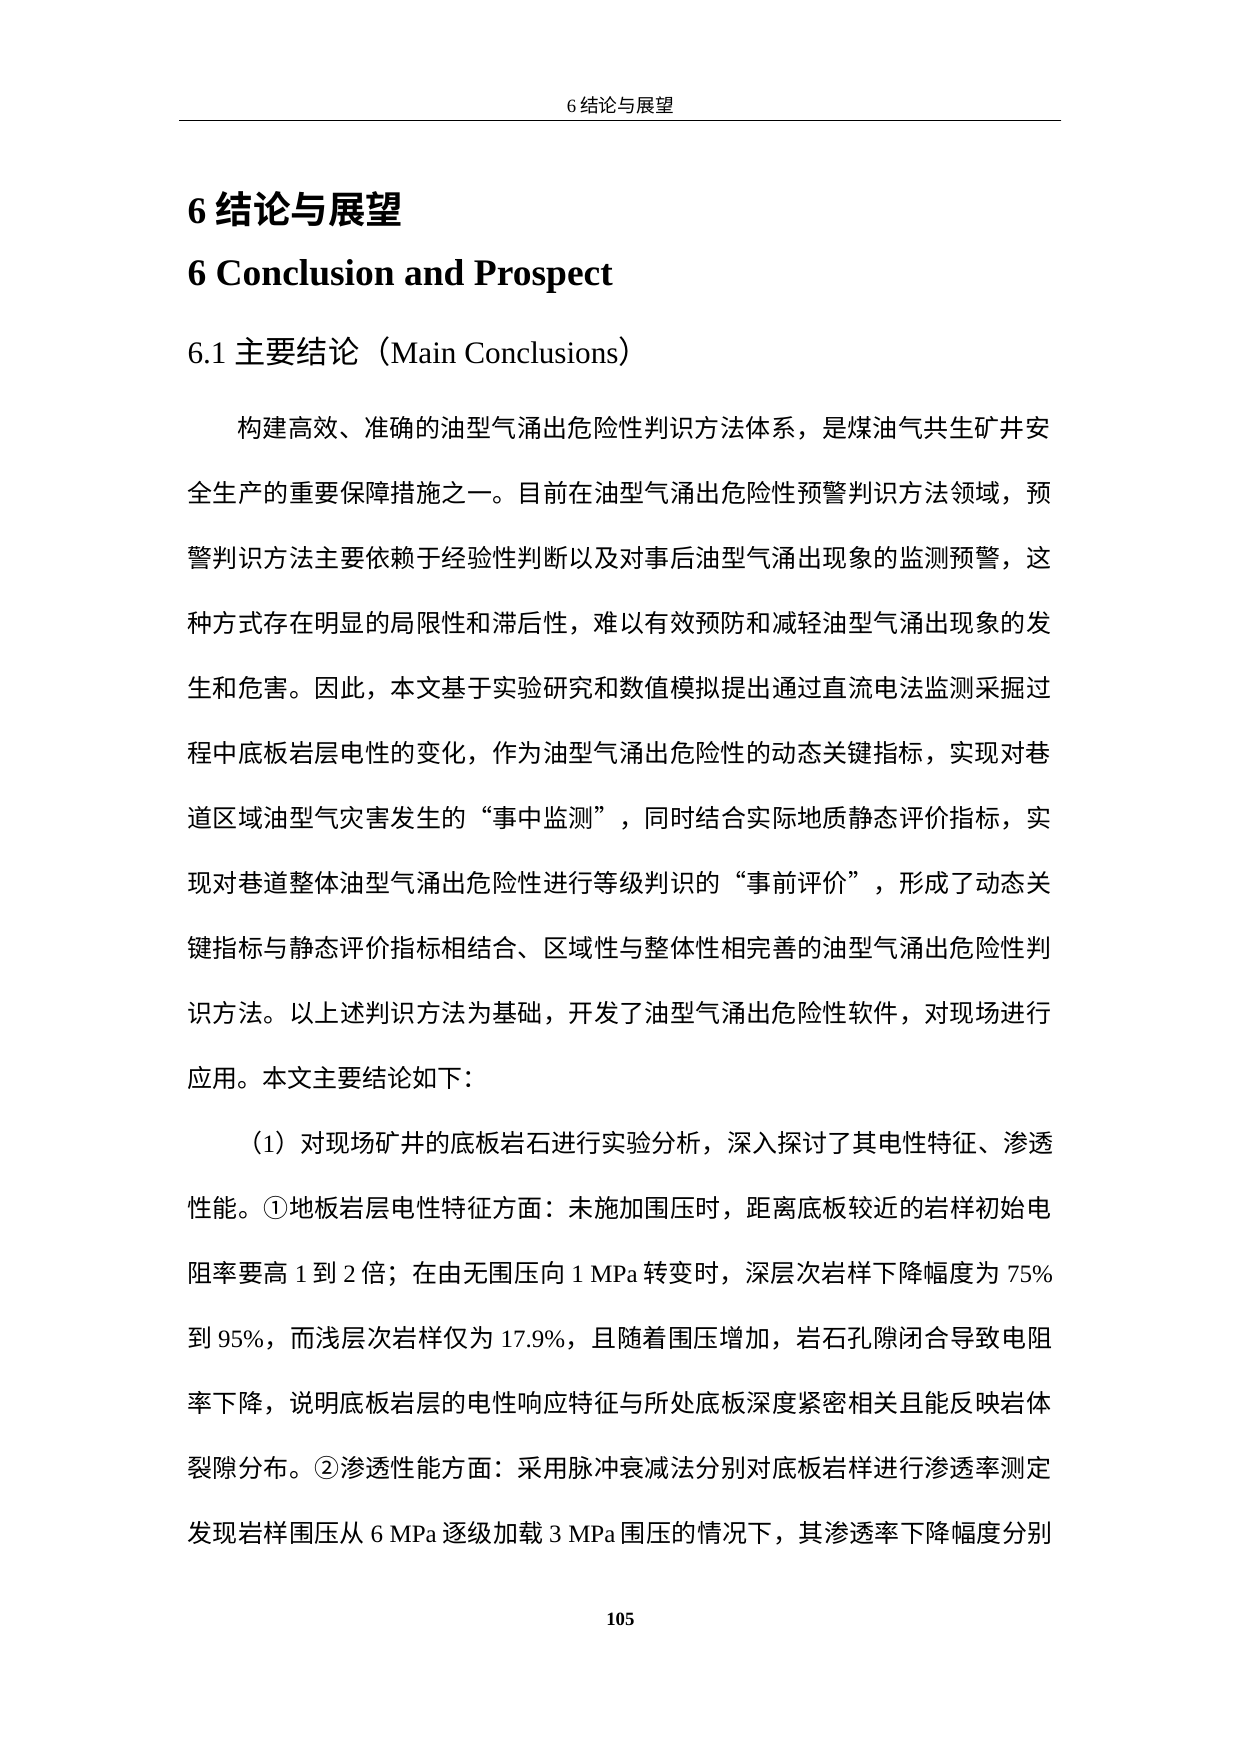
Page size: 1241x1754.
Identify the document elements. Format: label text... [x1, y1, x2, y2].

list 主要结论（Main Conclusions） [187, 317, 1053, 382]
text 6 Conclusion and Prospect [187, 239, 1053, 304]
text 构建高效、准确的油型气涌出危险性判识方法体系，是煤油气共生矿井安全生产的重要保障措施之一。目前在油型气涌出危险性预警判识方法领域，预警判识方法主要依赖于经验性判断以及对事后油型气涌出现象的监测预警，这种方式存在明显的局限性和滞后性，难以有效预防和减轻油型气涌出现象的发生和危害。因此，本文基于实验研究和数值模拟提出通过直流电法监测采掘过程中底板岩层电性的变化，作为油型气涌出危险性的动态关键指标，实现对巷道区域油型气灾害发生的“事中监测”，同时结合实际地质静态评价指标，实现对巷道整体油型气涌出危险性进行等级判识的“事前评价”，形成了动态关键指标与静态评价指标相结合、区域性与整体性相完善的油型气涌出危险性判识方法。以上述判识方法为基础，开发了油型气涌出危险性软件，对现场进行应用。本文主要结论如下： [187, 394, 1053, 1109]
subtitle 结论与展望 [187, 174, 1053, 239]
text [187, 1109, 1053, 1564]
